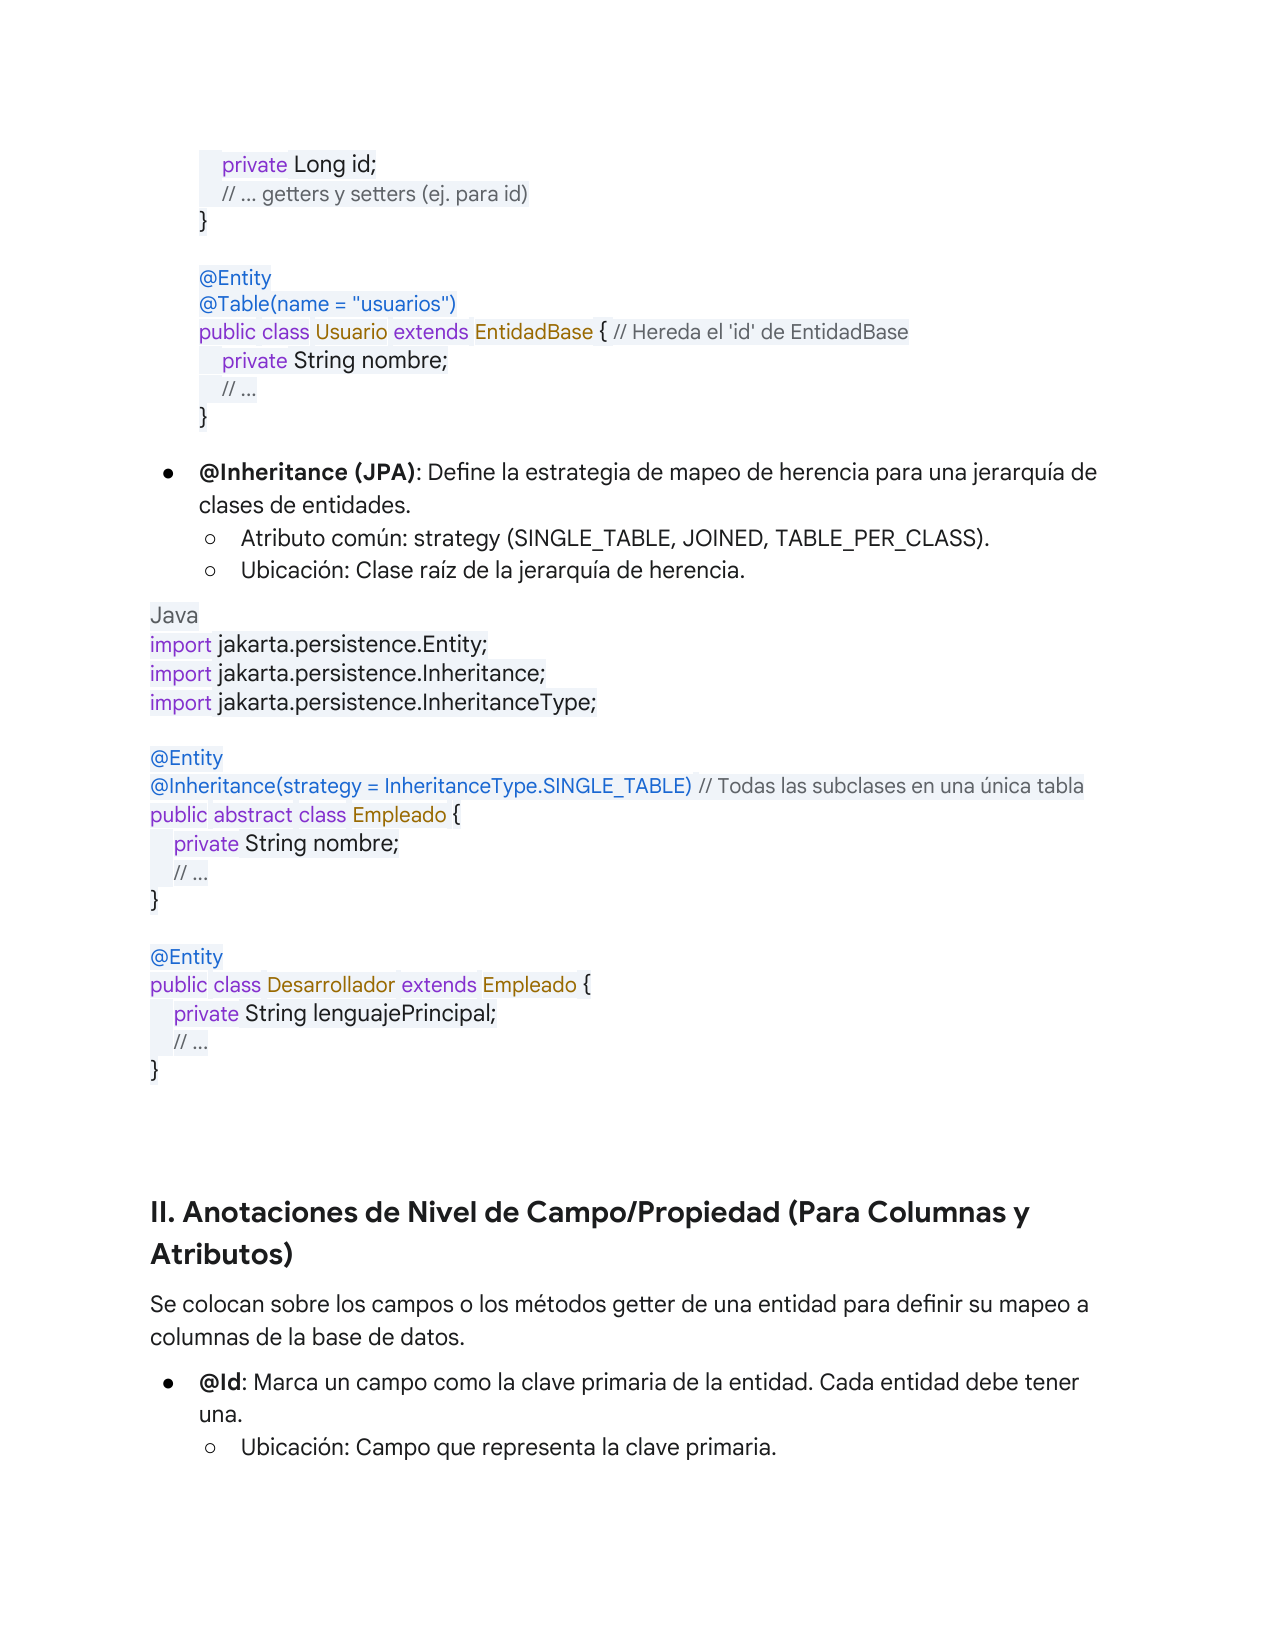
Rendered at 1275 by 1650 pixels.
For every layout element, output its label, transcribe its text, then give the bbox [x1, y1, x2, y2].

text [198, 150, 1125, 458]
list Ubicación: Campo que representa la clave primaria. [203, 1433, 1125, 1462]
text Java import jakarta.persistence.Entity; import jakarta.persistence.Inheritance; import jakarta.persistence.InheritanceType; @Entity @Inheritance(strategy = InheritanceType.SINGLE_TABLE) // Todas las subclases en una única tabla public abstract class Empleado { private String nombre; // ... } @Entity public class Desarrollador extends Empleado { private String lenguajePrincipal; // ... } [150, 602, 1125, 1111]
text Se colocan sobre los campos o los métodos getter de una entidad para definir su mapeo a columnas de la base de datos. [150, 1290, 1125, 1351]
list @Inheritance (JPA): Define la estrategia de mapeo de herencia para una jerarquía de clases de entidades. [161, 458, 1125, 520]
list Ubicación: Clase raíz de la jerarquía de herencia. [203, 557, 1125, 585]
list @Id: Marca un campo como la clave primaria de la entidad. Cada entidad debe tener una. [161, 1368, 1125, 1429]
list Atributo común: strategy (SINGLE_TABLE, JOINED, TABLE_PER_CLASS). [203, 524, 1125, 553]
subtitle II. Anotaciones de Nivel de Campo/Propiedad (Para Columnas y Atributos) [150, 1194, 1125, 1272]
